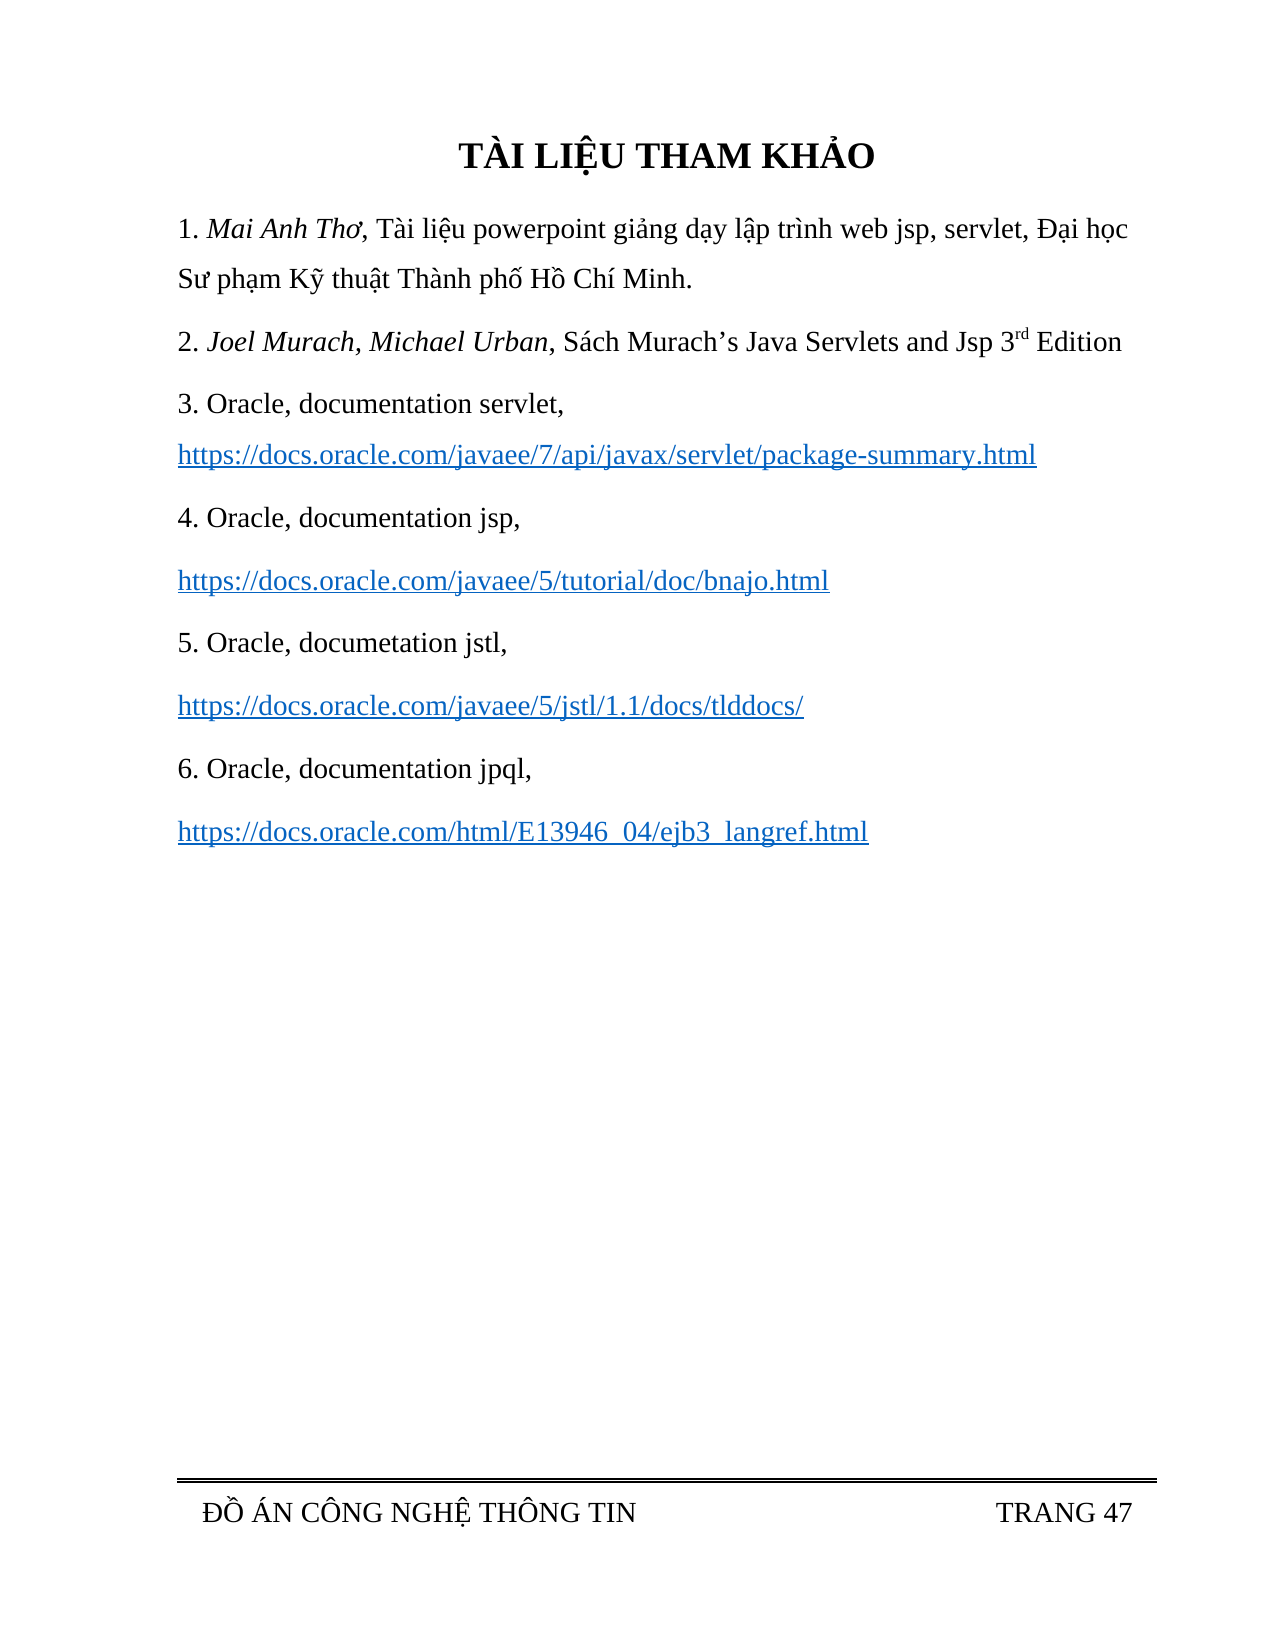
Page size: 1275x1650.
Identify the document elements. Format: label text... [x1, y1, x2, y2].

subtitle TÀI LIỆU THAM KHẢO [177, 133, 1157, 177]
text https://docs.oracle.com/html/E13946_04/ejb3_langref.html [177, 814, 1157, 847]
text https://docs.oracle.com/javaee/5/jstl/1.1/docs/tlddocs/ [177, 688, 1157, 722]
text 5. Oracle, documetation jstl, [177, 625, 1157, 659]
text 6. Oracle, documentation jpql, [177, 751, 1157, 784]
text 3. Oracle, documentation servlet, https://docs.oracle.com/javaee/7/api/javax/servlet/package-summary.html [177, 387, 1157, 471]
text https://docs.oracle.com/javaee/5/tutorial/doc/bnajo.html [177, 563, 1157, 596]
text 2. Joel Murach, Michael Urban, Sách Murach’s Java Servlets and Jsp 3rd Edition [177, 324, 1157, 357]
text 1. Mai Anh Thơ, Tài liệu powerpoint giảng dạy lập trình web jsp, servlet, Đại học Sư phạm Kỹ thuật Thành phố Hồ Chí Minh. [177, 211, 1157, 294]
text 4. Oracle, documentation jsp, [177, 500, 1157, 533]
